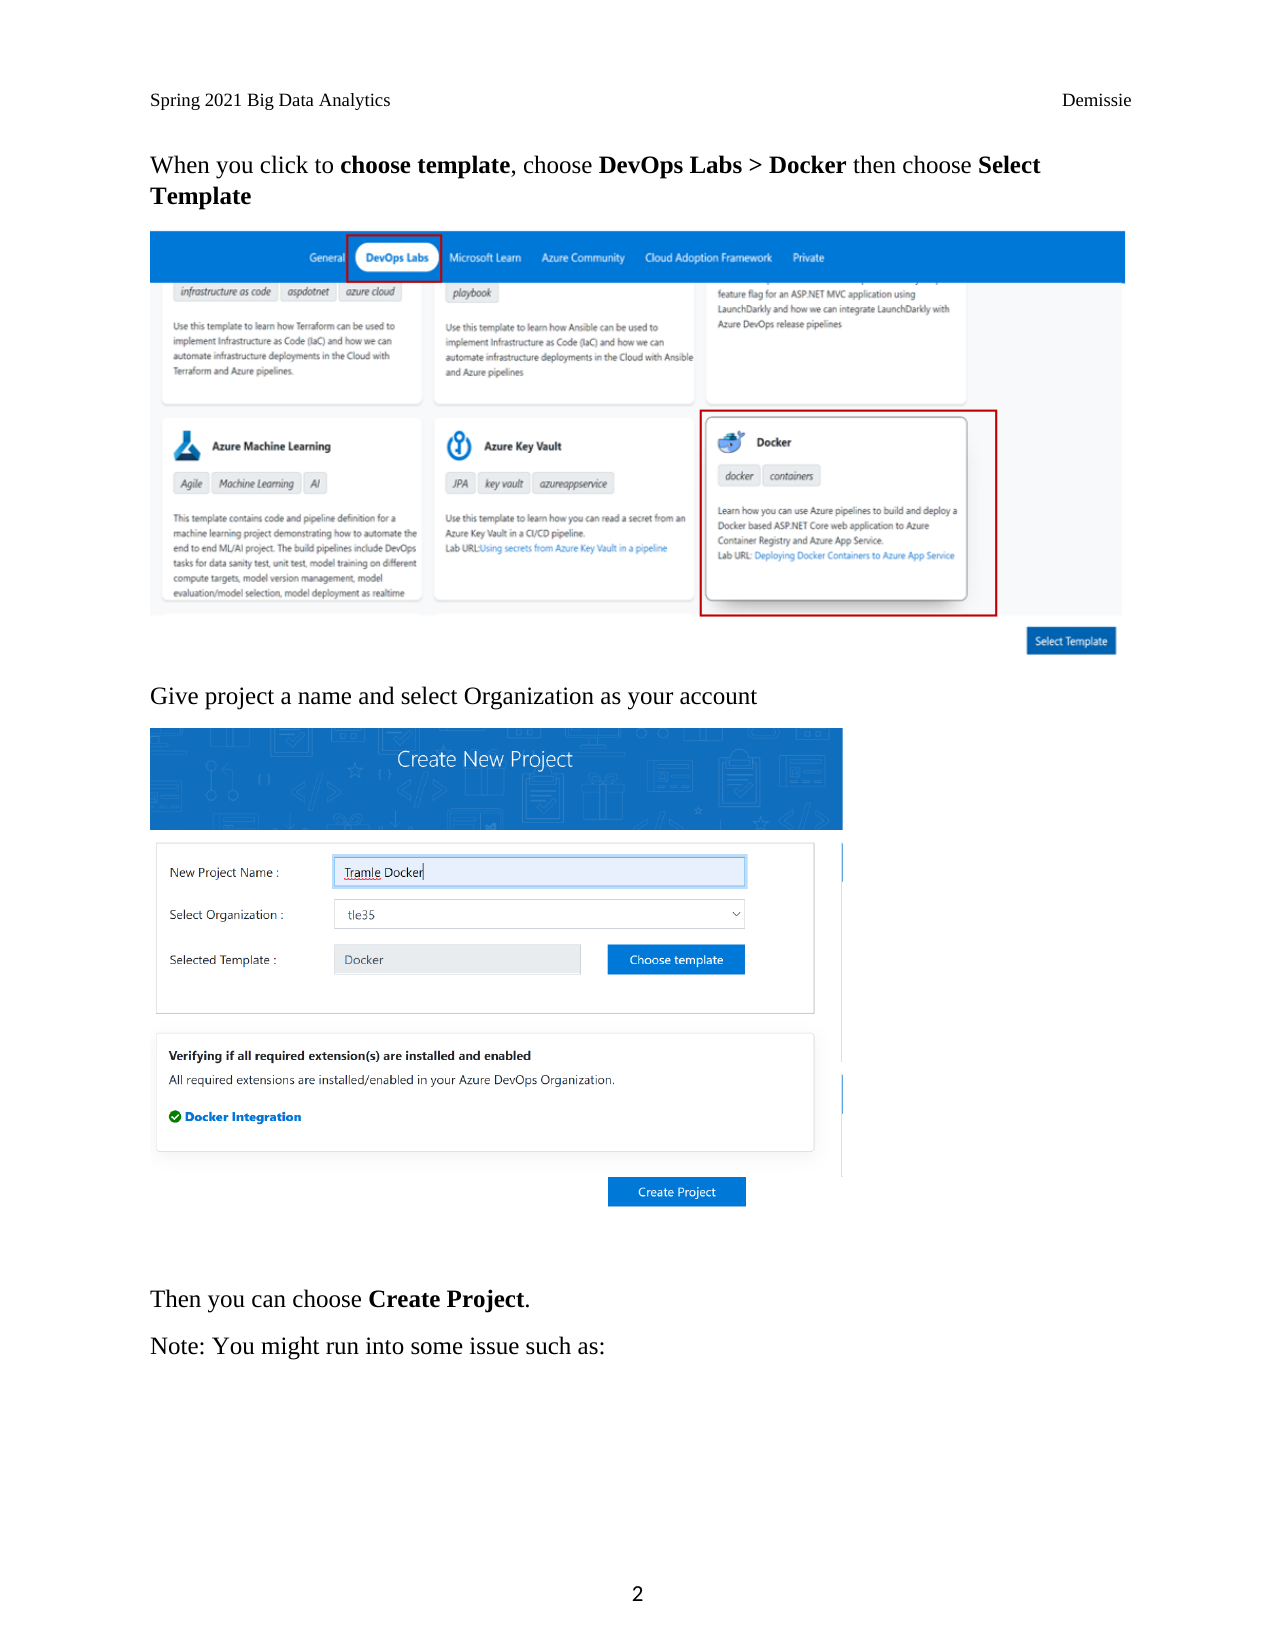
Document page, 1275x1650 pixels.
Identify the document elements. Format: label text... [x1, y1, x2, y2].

text Give project a name and select Organization as your account [150, 681, 1125, 709]
text Note: You might run into some issue such as: [150, 1331, 1125, 1360]
text Then you can choose Create Project. [150, 1284, 1125, 1312]
picture [150, 728, 843, 1265]
picture [150, 228, 1125, 662]
text When you click to choose template, choose DevOps Labs > Docker then choose Select Template [150, 150, 1125, 210]
